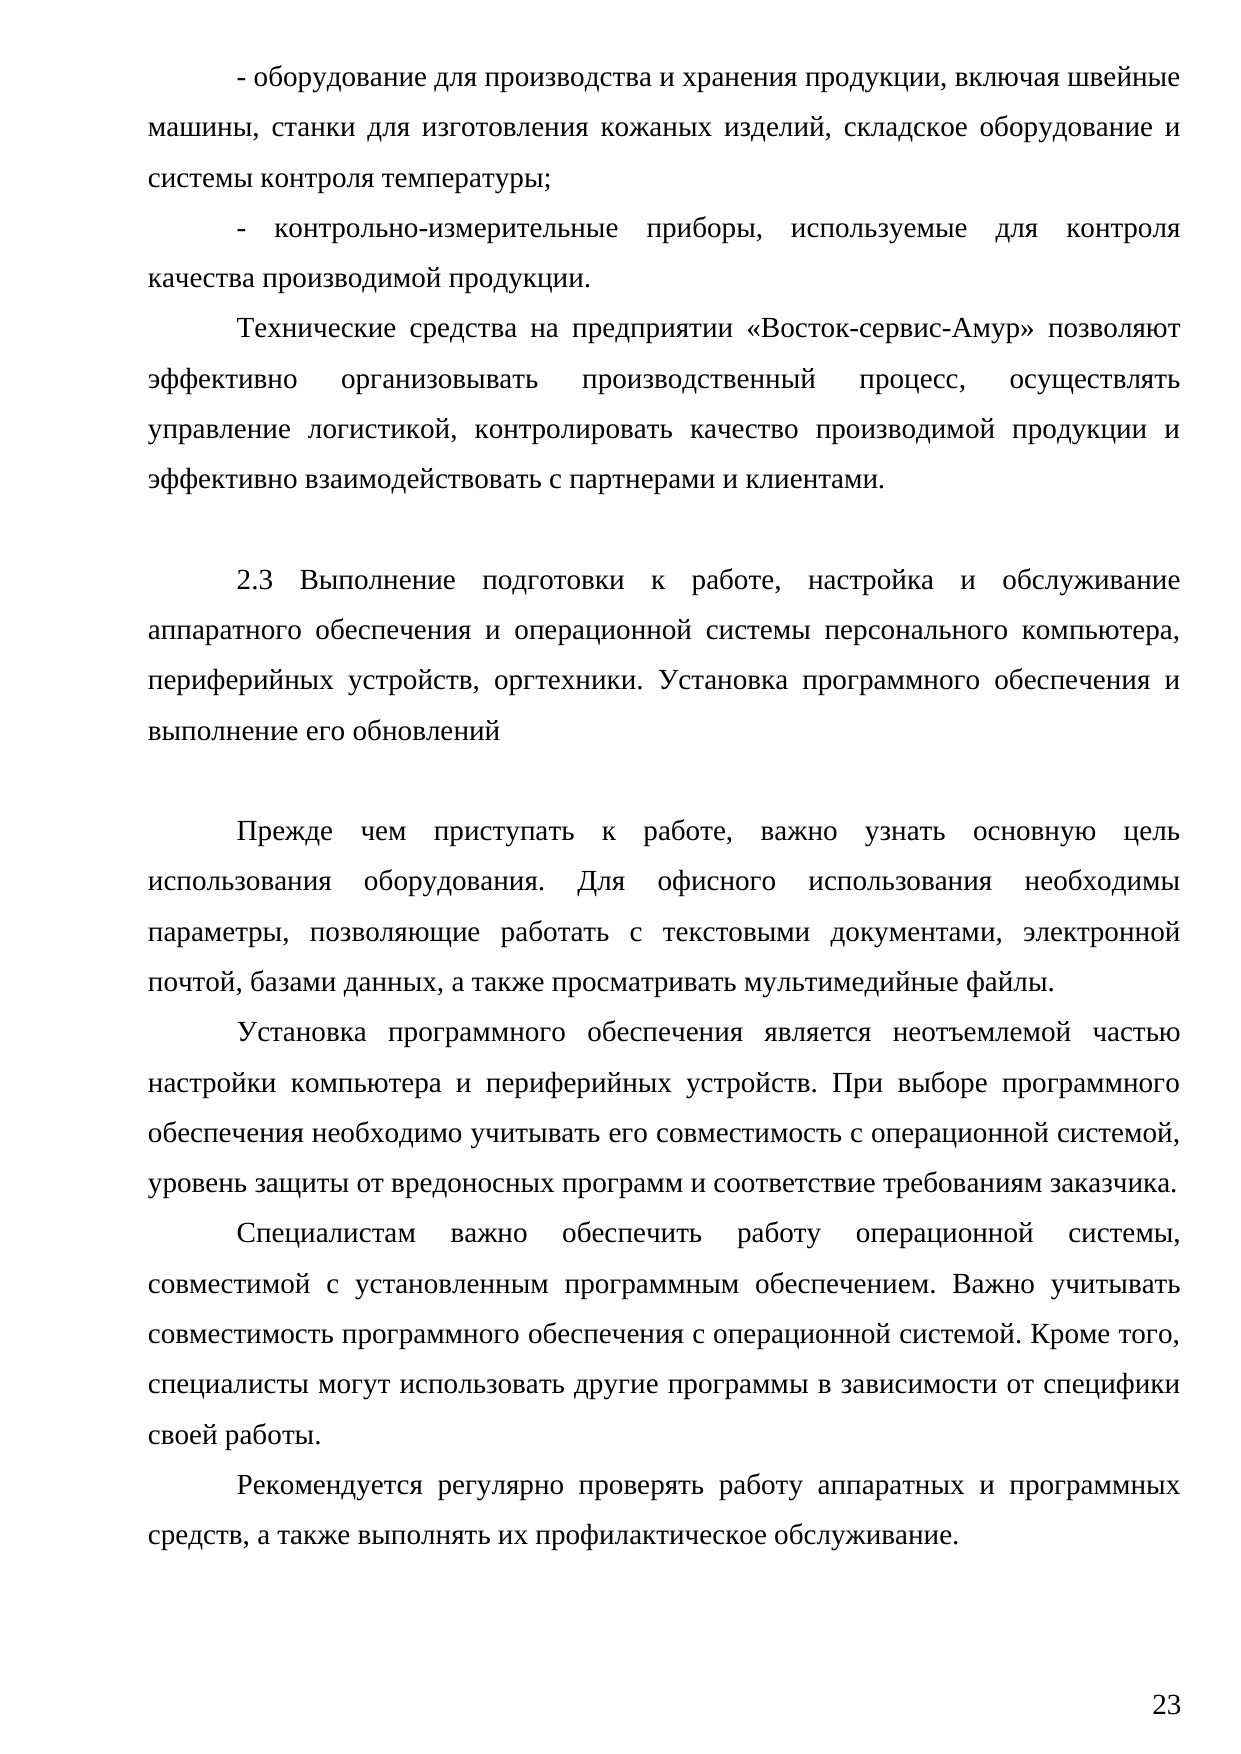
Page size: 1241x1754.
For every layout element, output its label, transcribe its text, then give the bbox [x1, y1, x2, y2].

text - оборудование для производства и хранения продукции, включая швейные машины, станки для изготовления кожаных изделий, складское оборудование и системы контроля температуры; [148, 59, 1181, 193]
text 2.3 Выполнение подготовки к работе, настройка и обслуживание аппаратного обеспечения и операционной системы персонального компьютера, периферийных устройств, оргтехники. Установка программного обеспечения и выполнение его обновлений [148, 562, 1181, 746]
text Установка программного обеспечения является неотъемлемой частью настройки компьютера и периферийных устройств. При выборе программного обеспечения необходимо учитывать его совместимость с операционной системой, уровень защиты от вредоносных программ и соответствие требованиям заказчика. [148, 1014, 1181, 1199]
text Технические средства на предприятии «Восток-сервис-Амур» позволяют эффективно организовывать производственный процесс, осуществлять управление логистикой, контролировать качество производимой продукции и эффективно взаимодействовать с партнерами и клиентами. [148, 311, 1181, 495]
text Прежде чем приступать к работе, важно узнать основную цель использования оборудования. Для офисного использования необходимы параметры, позволяющие работать с текстовыми документами, электронной почтой, базами данных, а также просматривать мультимедийные файлы. [148, 813, 1181, 998]
text - контрольно-измерительные приборы, используемые для контроля качества производимой продукции. [148, 210, 1181, 294]
text Специалистам важно обеспечить работу операционной системы, совместимой с установленным программным обеспечением. Важно учитывать совместимость программного обеспечения с операционной системой. Кроме того, специалисты могут использовать другие программы в зависимости от специфики своей работы. [148, 1216, 1181, 1450]
text Рекомендуется регулярно проверять работу аппаратных и программных средств, а также выполнять их профилактическое обслуживание. [148, 1467, 1181, 1551]
